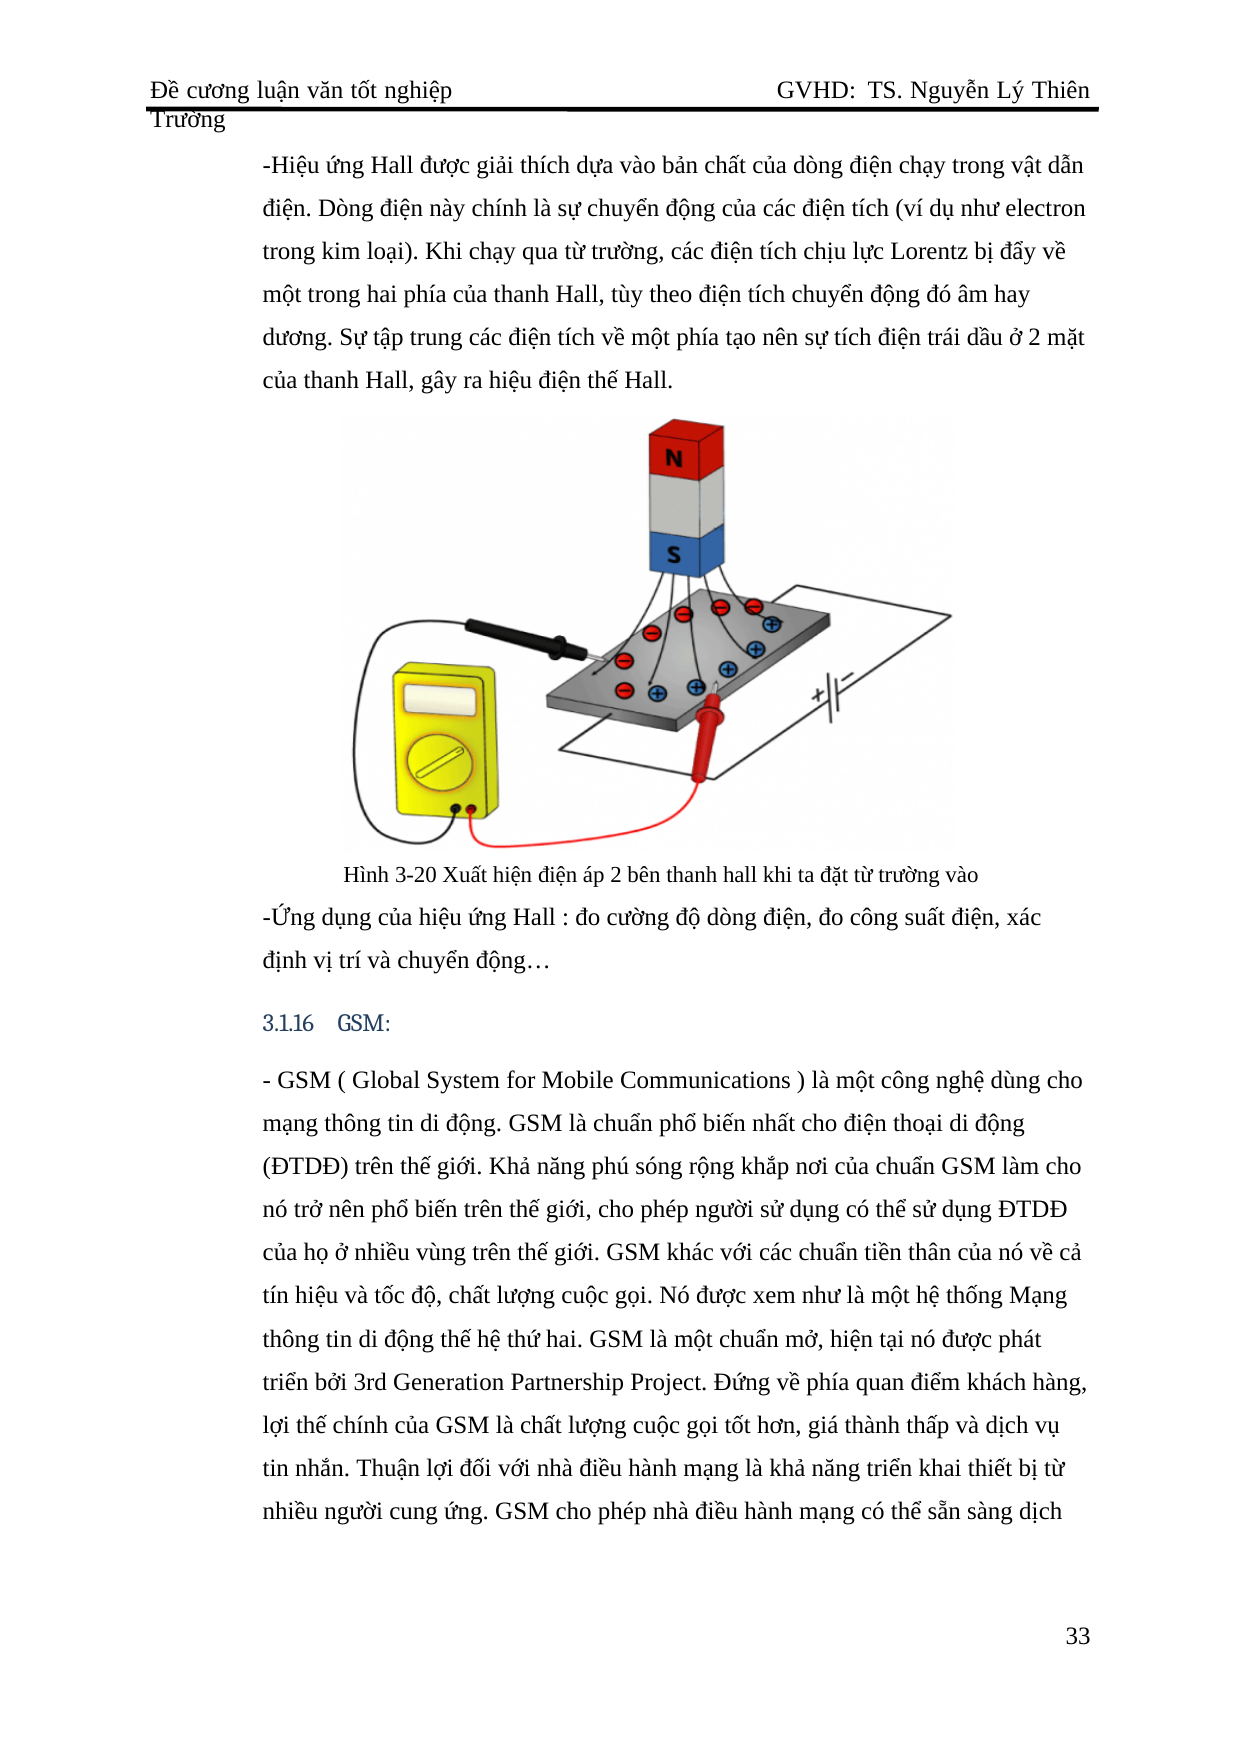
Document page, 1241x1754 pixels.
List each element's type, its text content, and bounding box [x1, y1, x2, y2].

text -Hiệu ứng Hall được giải thích dựa vào bản chất của dòng điện chạy trong vật dẫn điện. Dòng điện này chính là sự chuyển động của các điện tích (ví dụ như electron trong kim loại). Khi chạy qua từ trường, các điện tích chịu lực Lorentz bị đẩy về một trong hai phía của thanh Hall, tùy theo điện tích chuyển động đó âm hay dương. Sự tập trung các điện tích về một phía tạo nên sự tích điện trái dầu ở 2 mặt của thanh Hall, gây ra hiệu điện thế Hall. [262, 150, 1090, 394]
picture [340, 415, 956, 853]
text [262, 1065, 1090, 1525]
subtitle GSM: [262, 1009, 1090, 1038]
